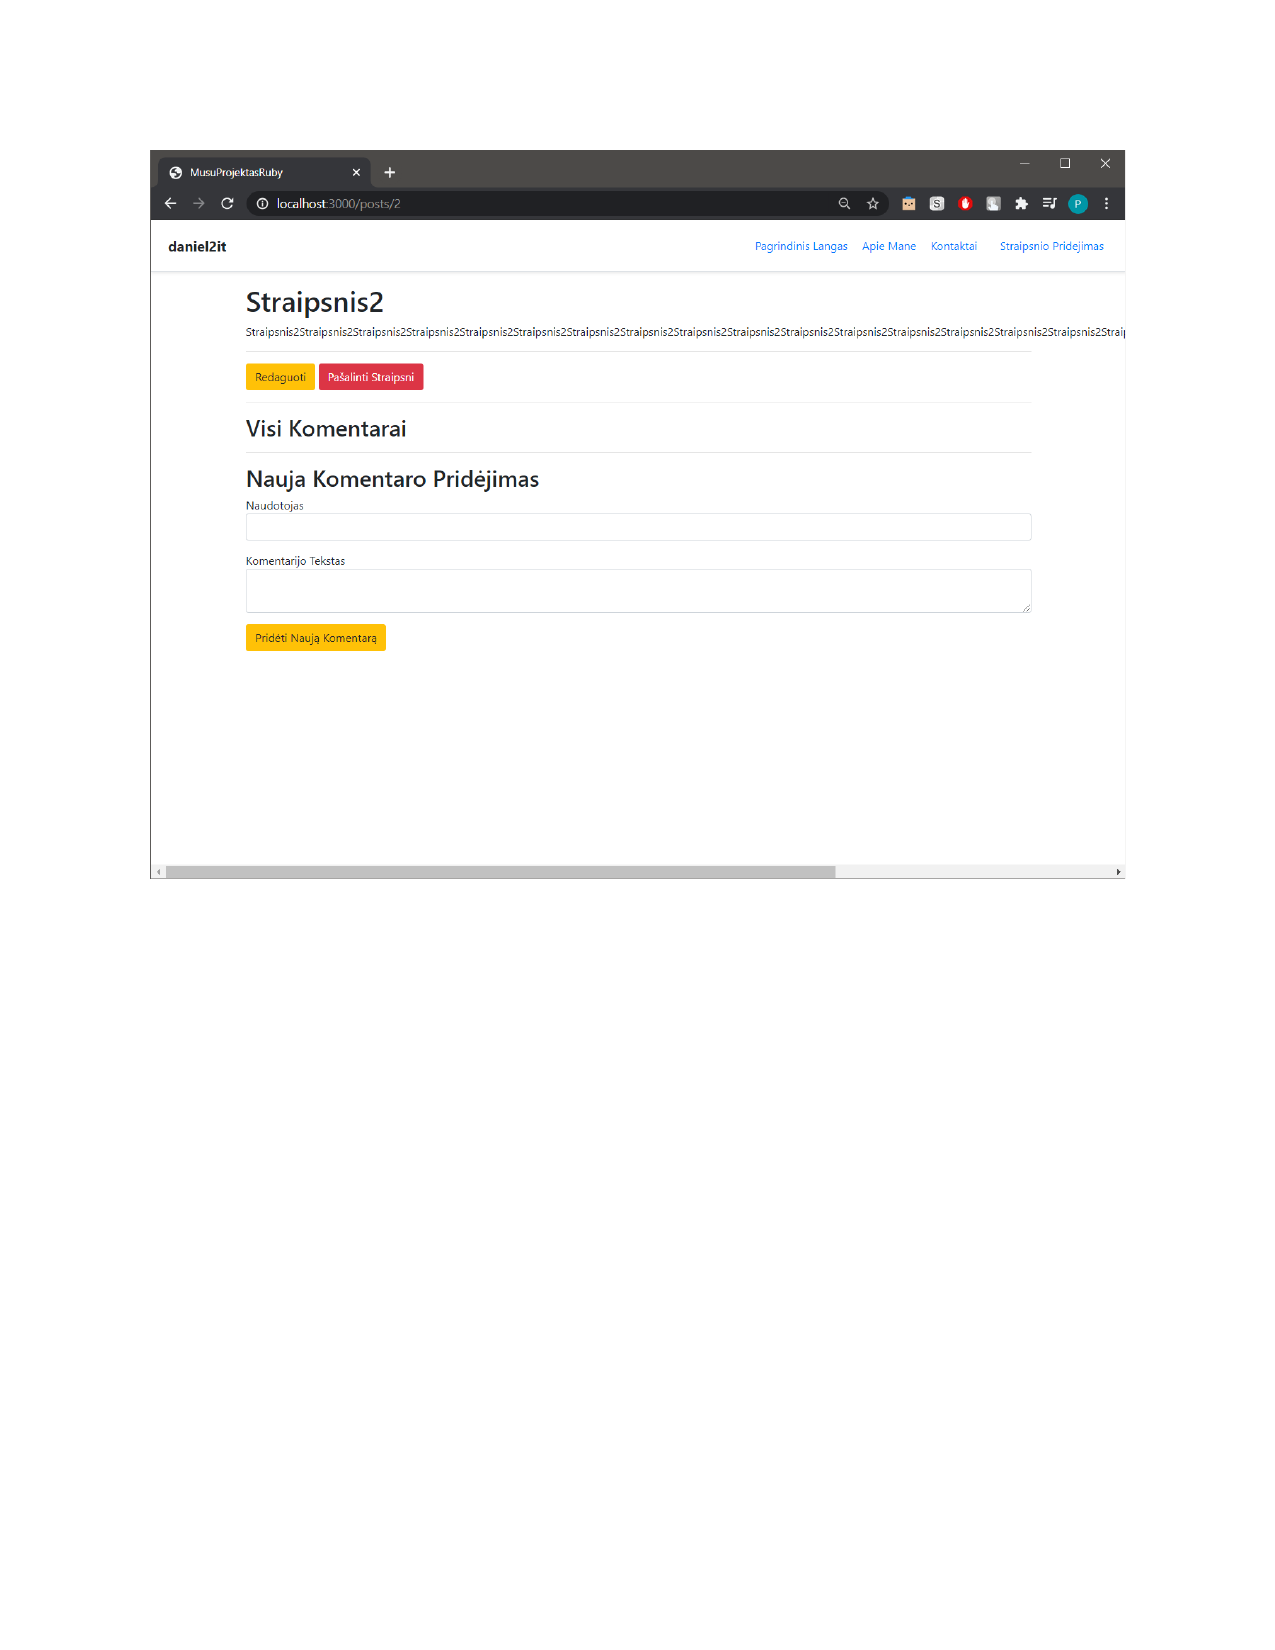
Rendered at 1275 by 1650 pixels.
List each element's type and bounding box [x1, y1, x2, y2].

picture [150, 150, 1125, 879]
